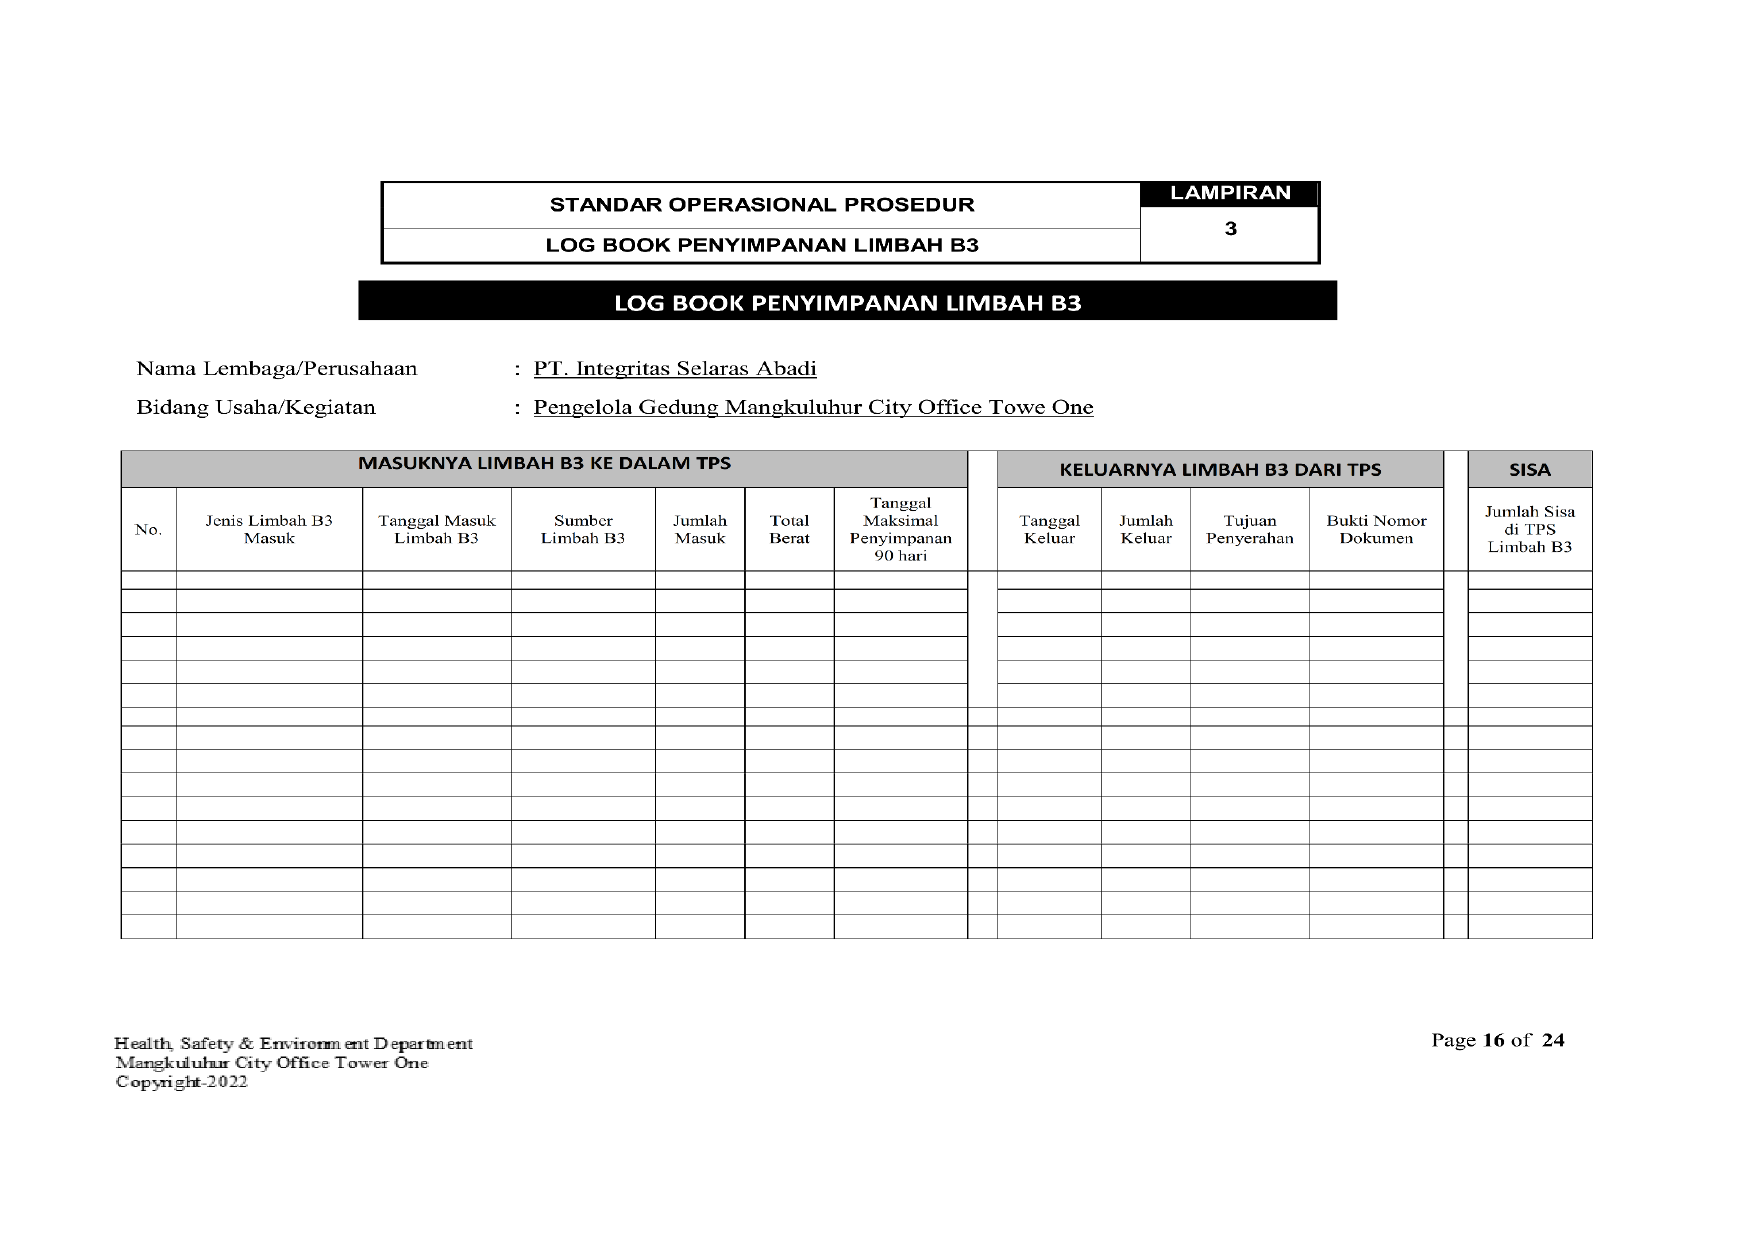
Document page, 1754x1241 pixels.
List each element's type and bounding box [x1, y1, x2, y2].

picture [0, 156, 1729, 1167]
